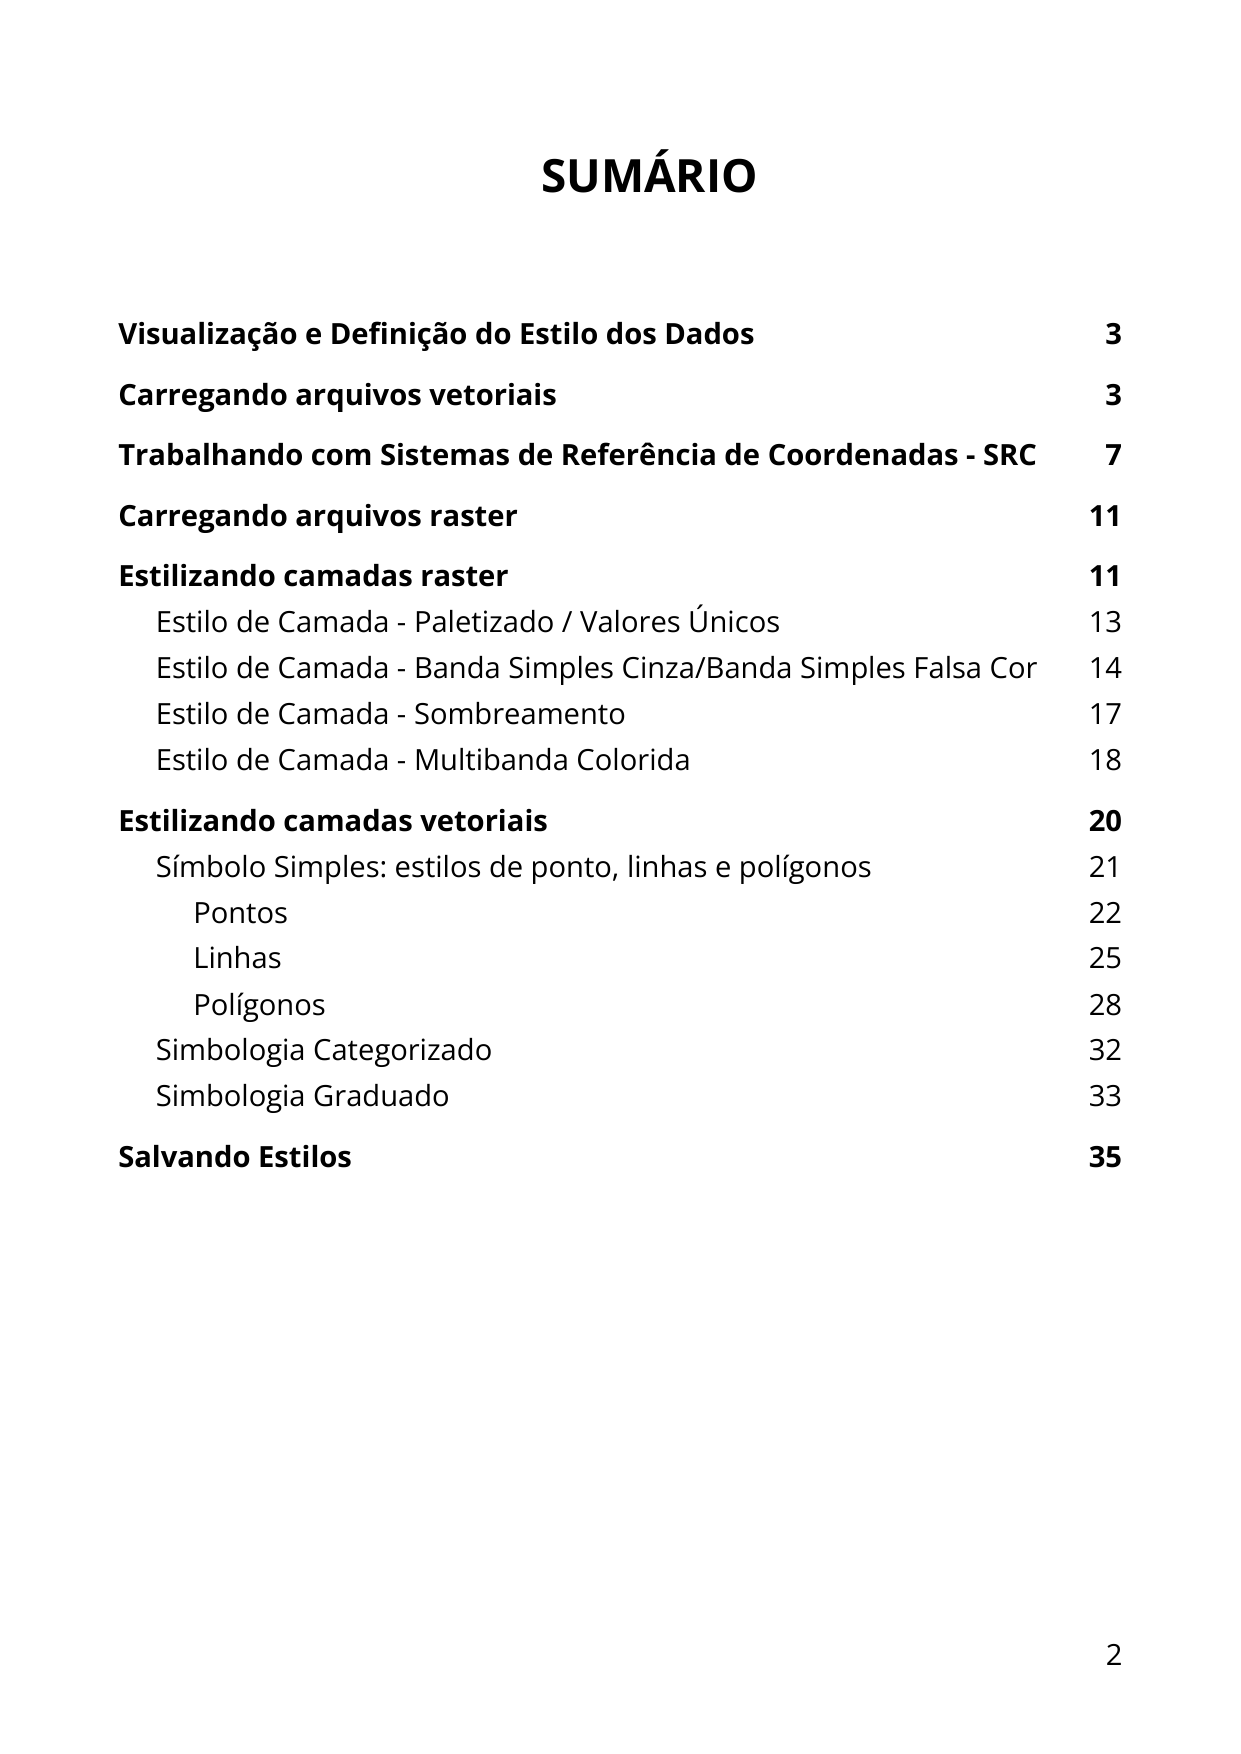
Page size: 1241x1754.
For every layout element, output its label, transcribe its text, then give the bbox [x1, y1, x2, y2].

text SUMÁRIO [118, 143, 1122, 205]
